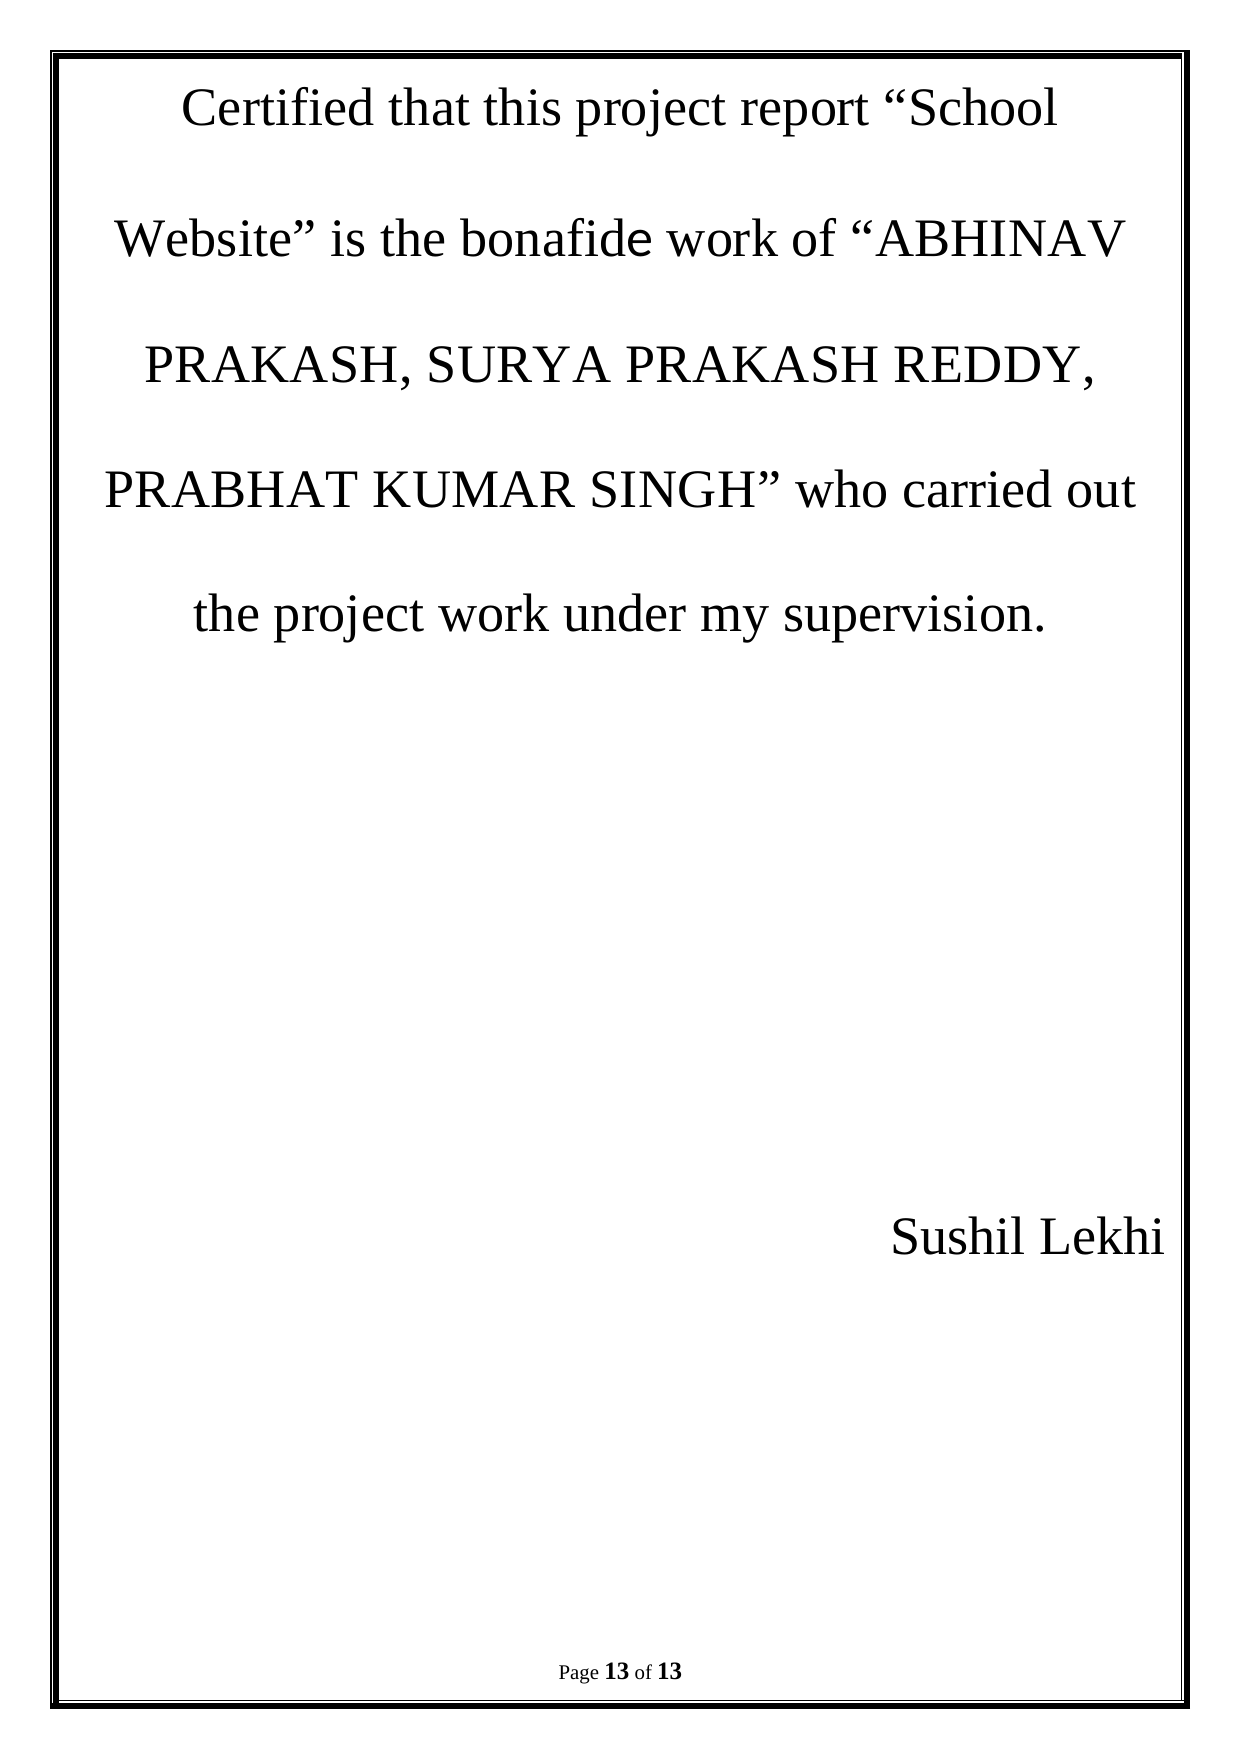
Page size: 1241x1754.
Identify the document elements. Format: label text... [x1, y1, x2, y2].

text Sushil Lekhi [75, 1204, 1165, 1266]
text Certified that this project report “School Website” is the bonafide work of “ABHINAV PRAKASH, SURYA PRAKASH REDDY, PRABHAT KUMAR SINGH” who carried out the project work under my supervision. [75, 75, 1165, 643]
